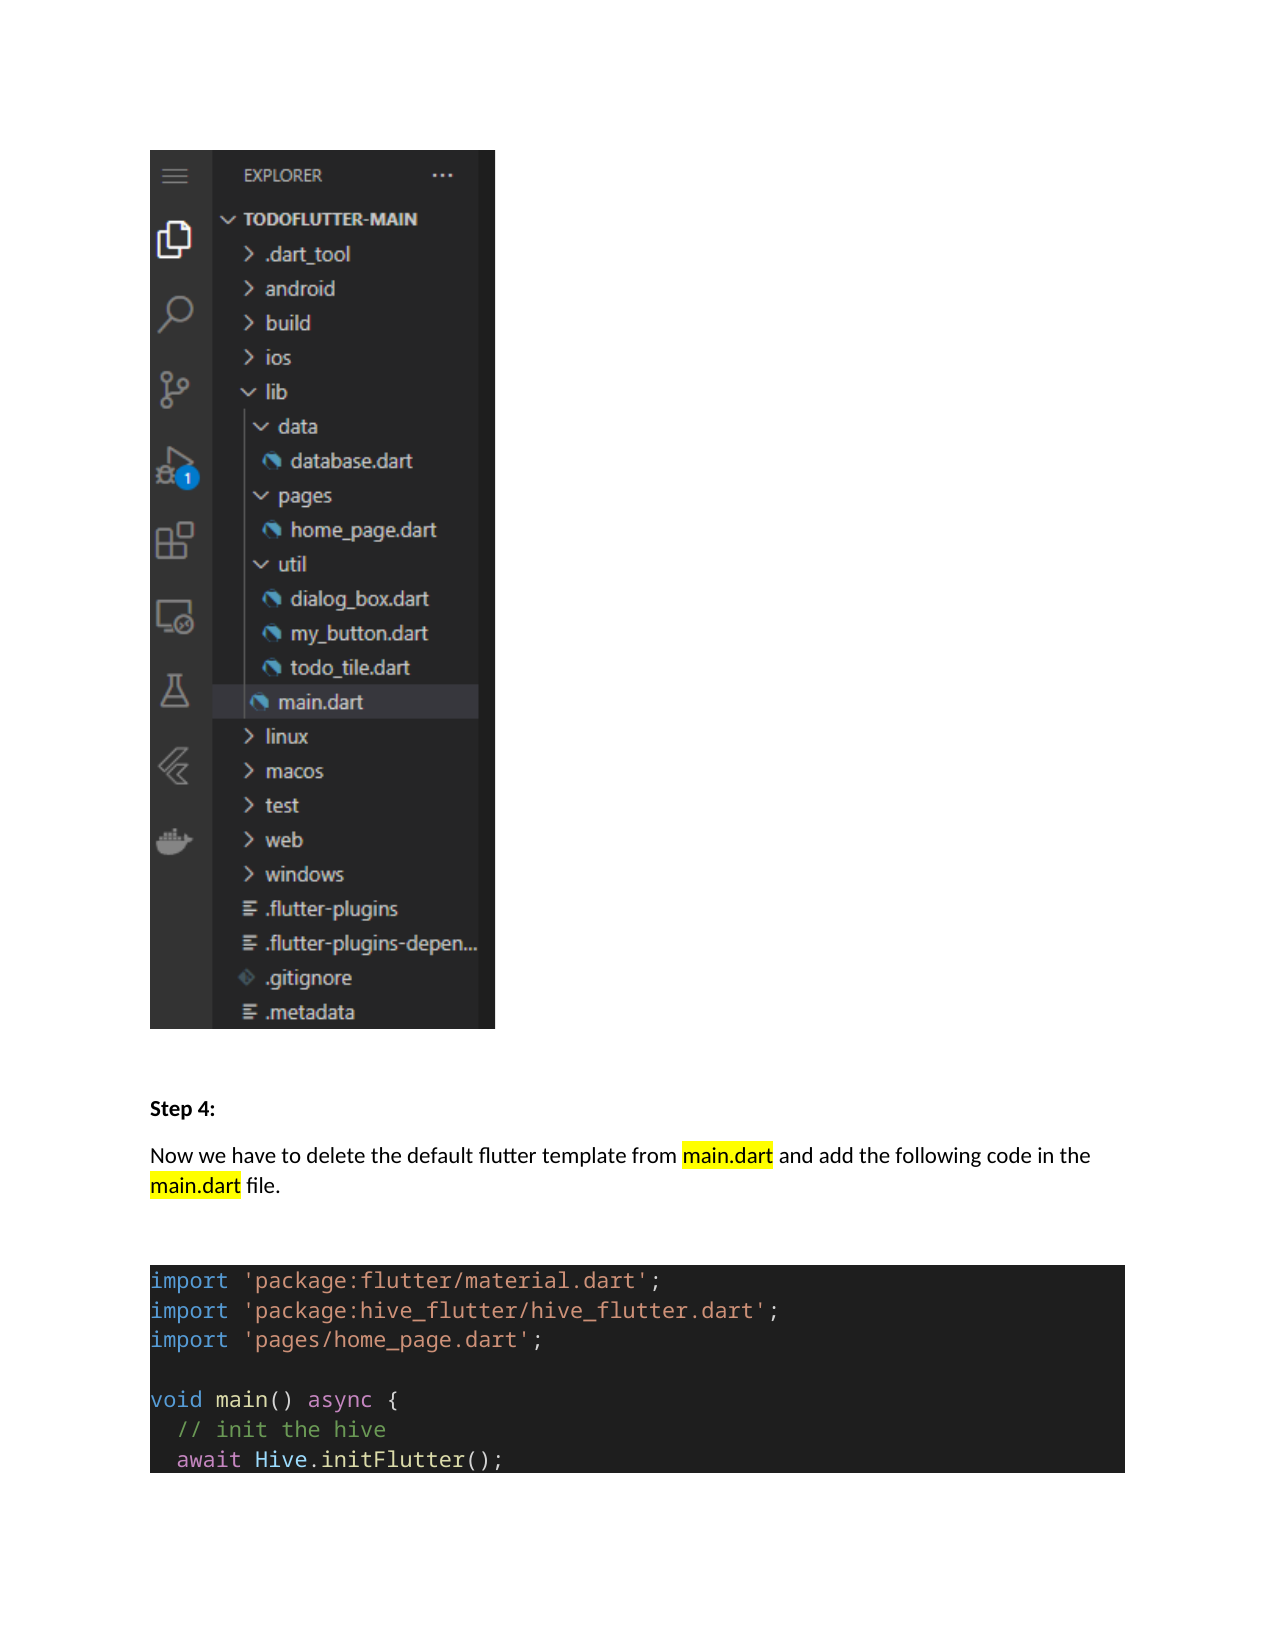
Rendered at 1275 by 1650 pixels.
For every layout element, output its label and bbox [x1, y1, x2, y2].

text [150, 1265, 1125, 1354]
picture [150, 150, 496, 1029]
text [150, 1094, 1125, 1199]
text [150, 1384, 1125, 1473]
